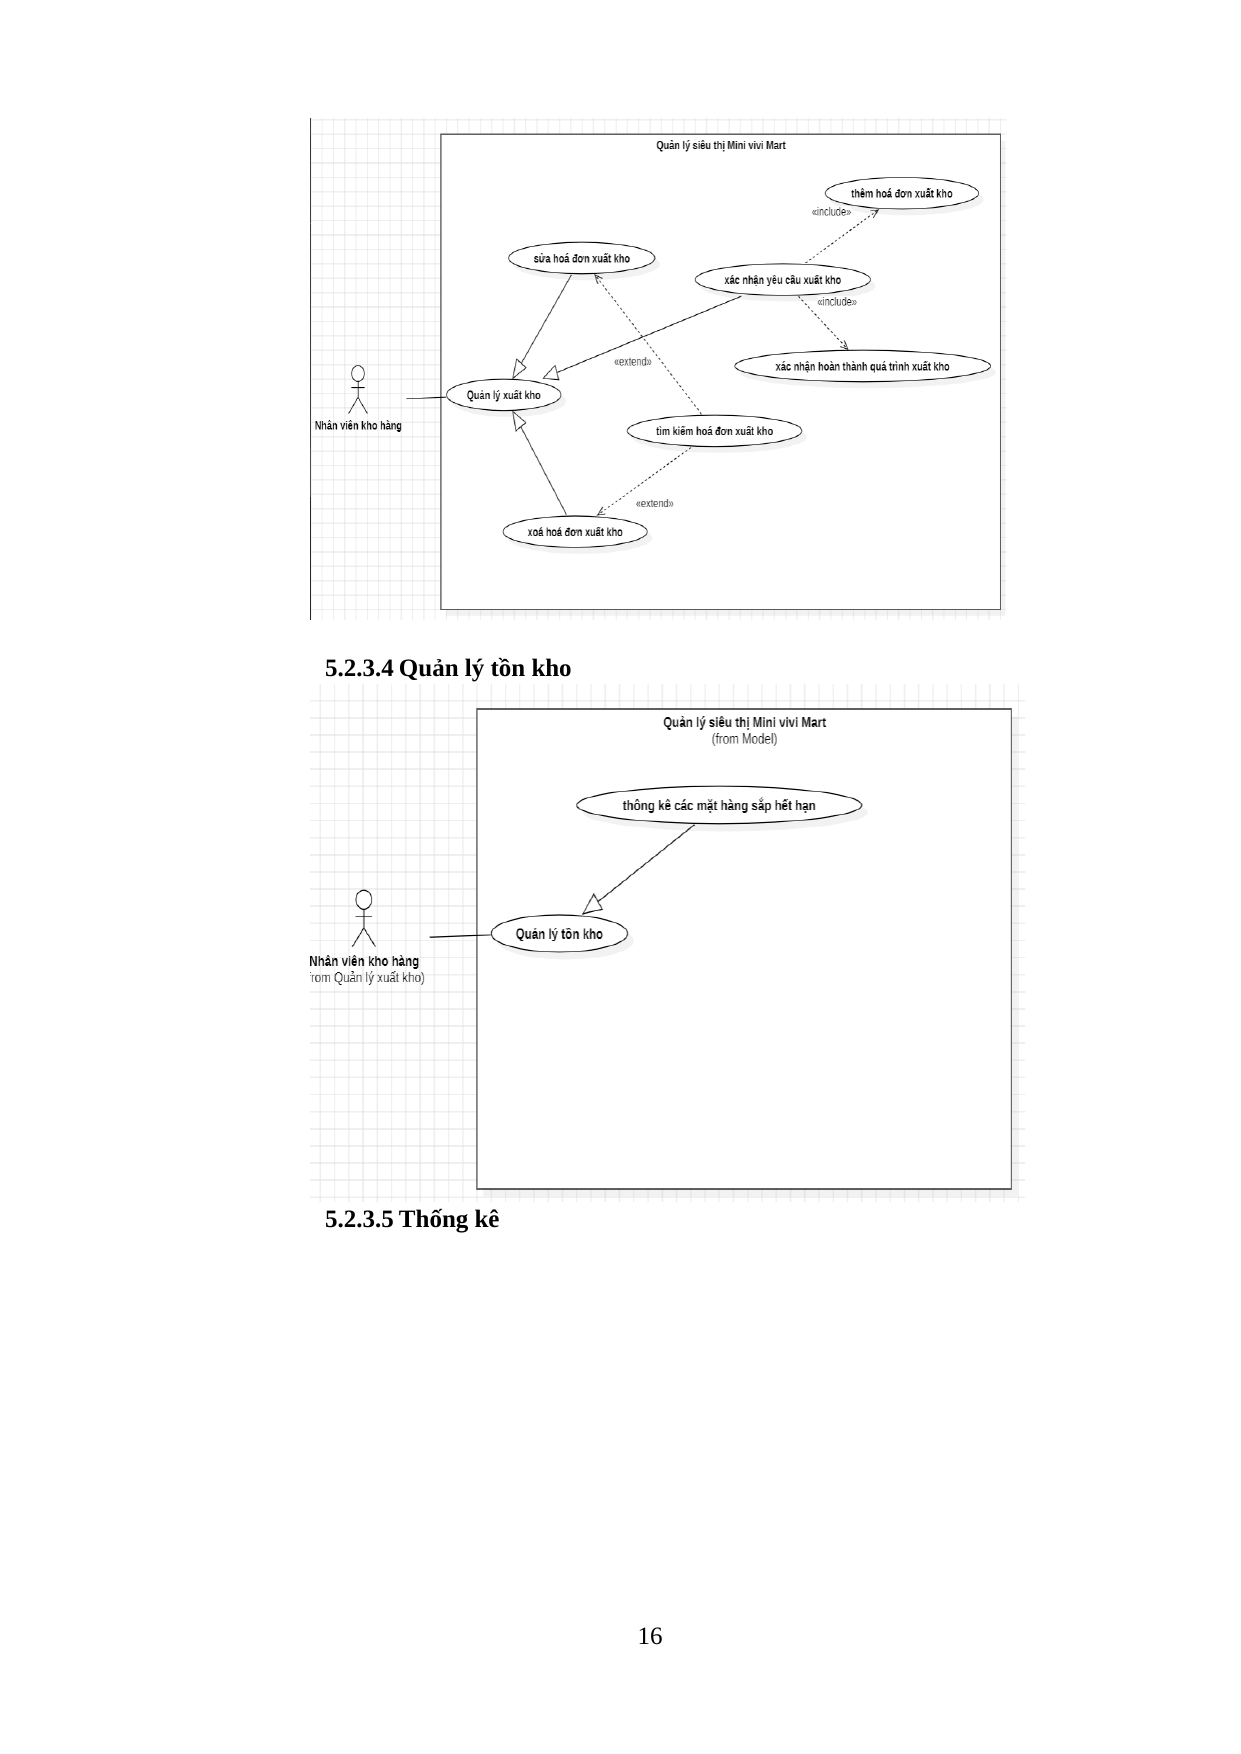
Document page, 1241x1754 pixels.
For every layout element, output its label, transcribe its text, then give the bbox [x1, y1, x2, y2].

picture [310, 118, 1007, 620]
list Thống kê [325, 1204, 1122, 1233]
list Quản lý tồn kho [325, 653, 1122, 682]
picture [310, 684, 1025, 1202]
